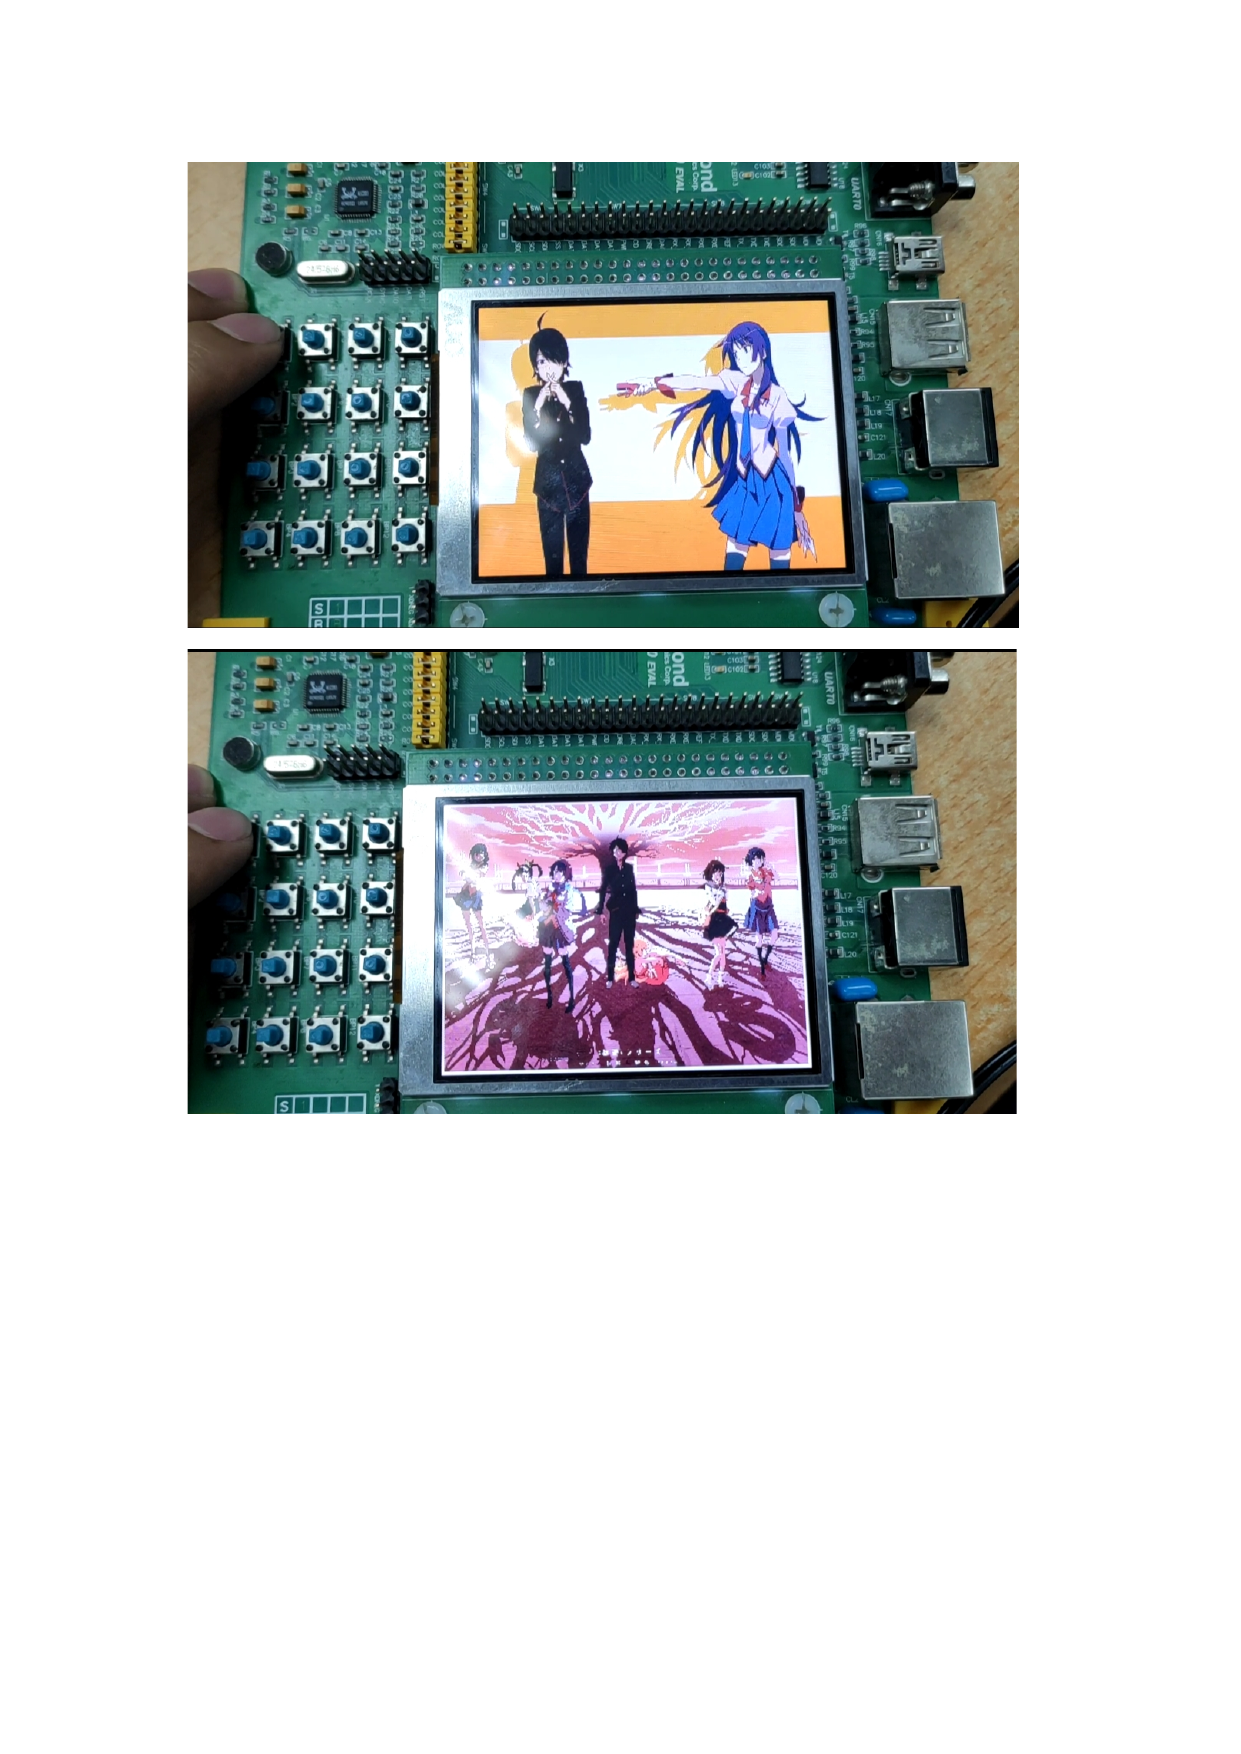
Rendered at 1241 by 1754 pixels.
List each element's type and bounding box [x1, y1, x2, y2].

picture [187, 162, 1019, 628]
picture [187, 649, 1017, 1114]
